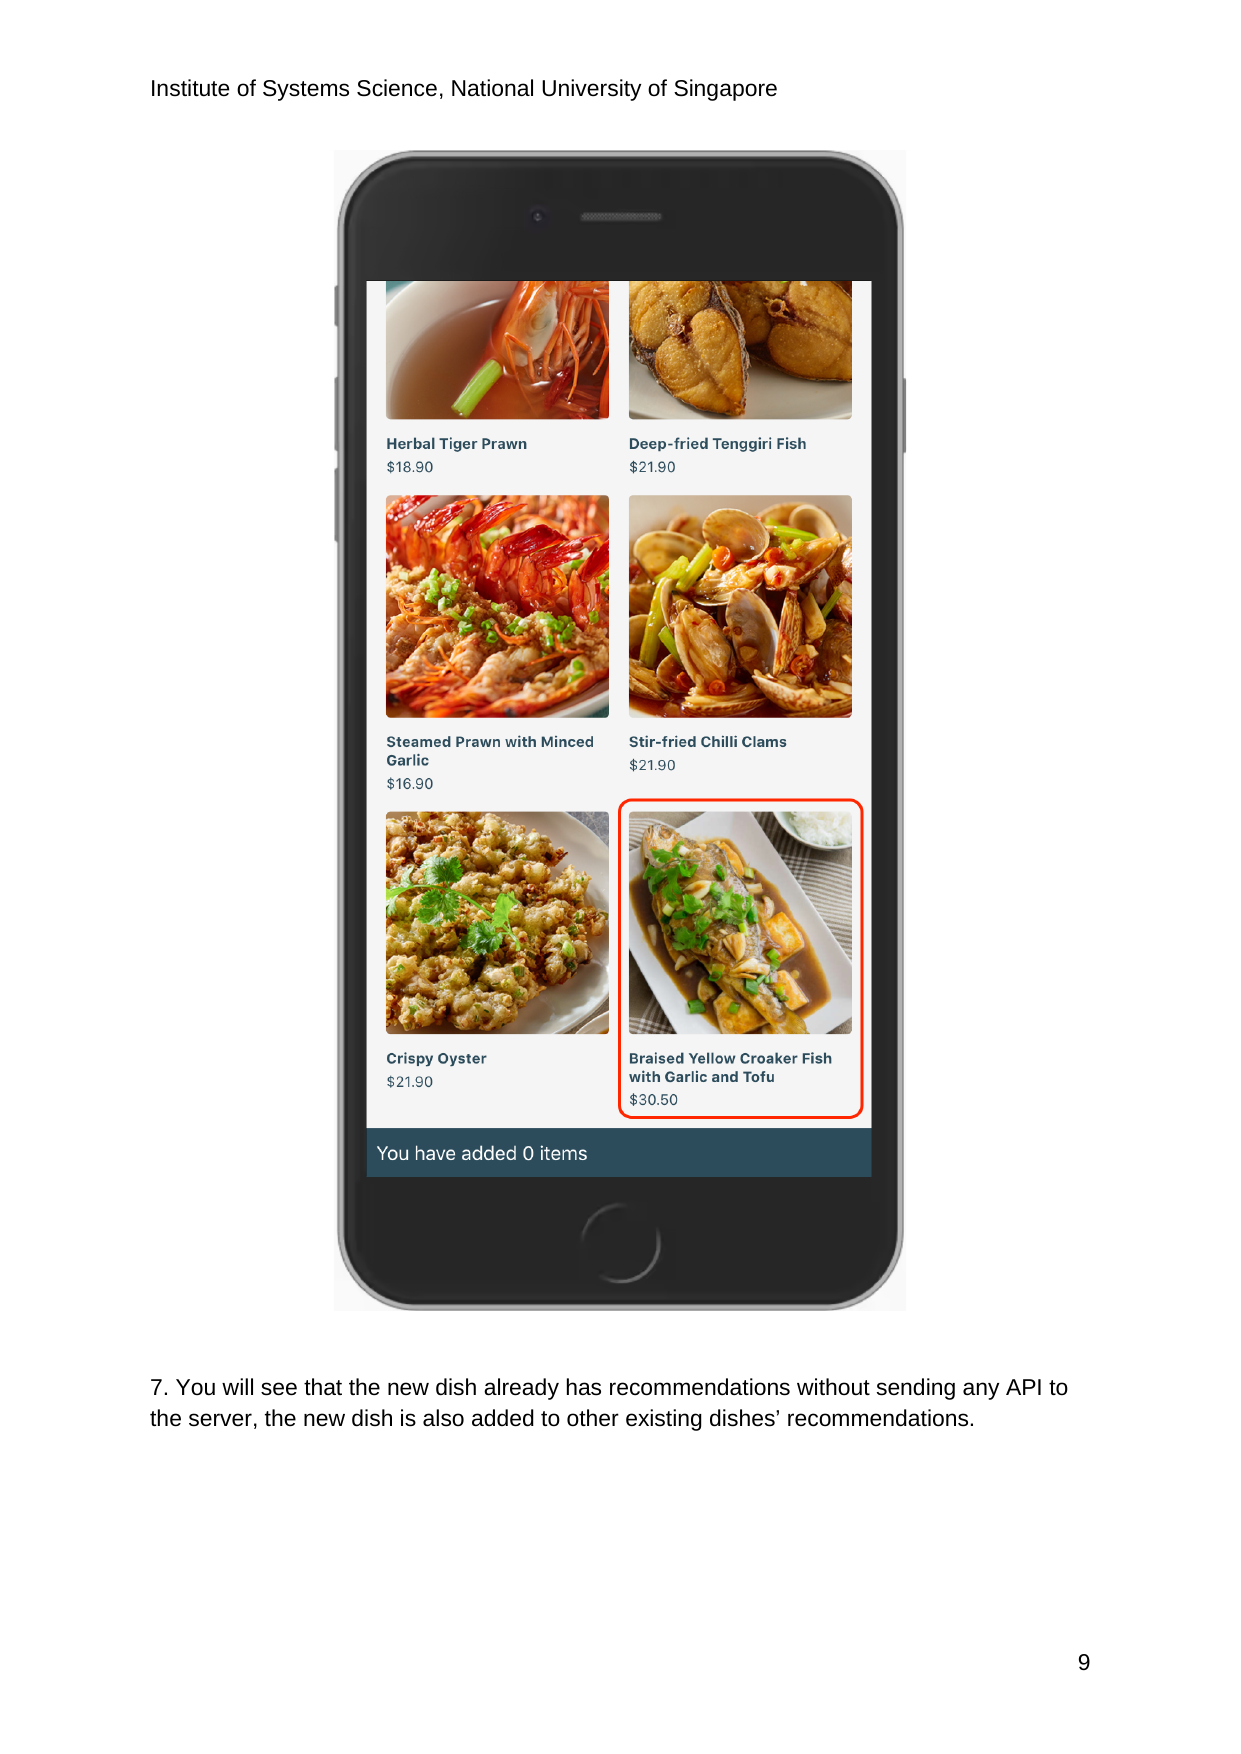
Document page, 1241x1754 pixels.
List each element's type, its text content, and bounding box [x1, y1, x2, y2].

picture [333, 150, 907, 1311]
text 7. You will see that the new dish already has recommendations without sending any API to the server, the new dish is also added to other existing dishes’ recommendations. [150, 1374, 1090, 1431]
